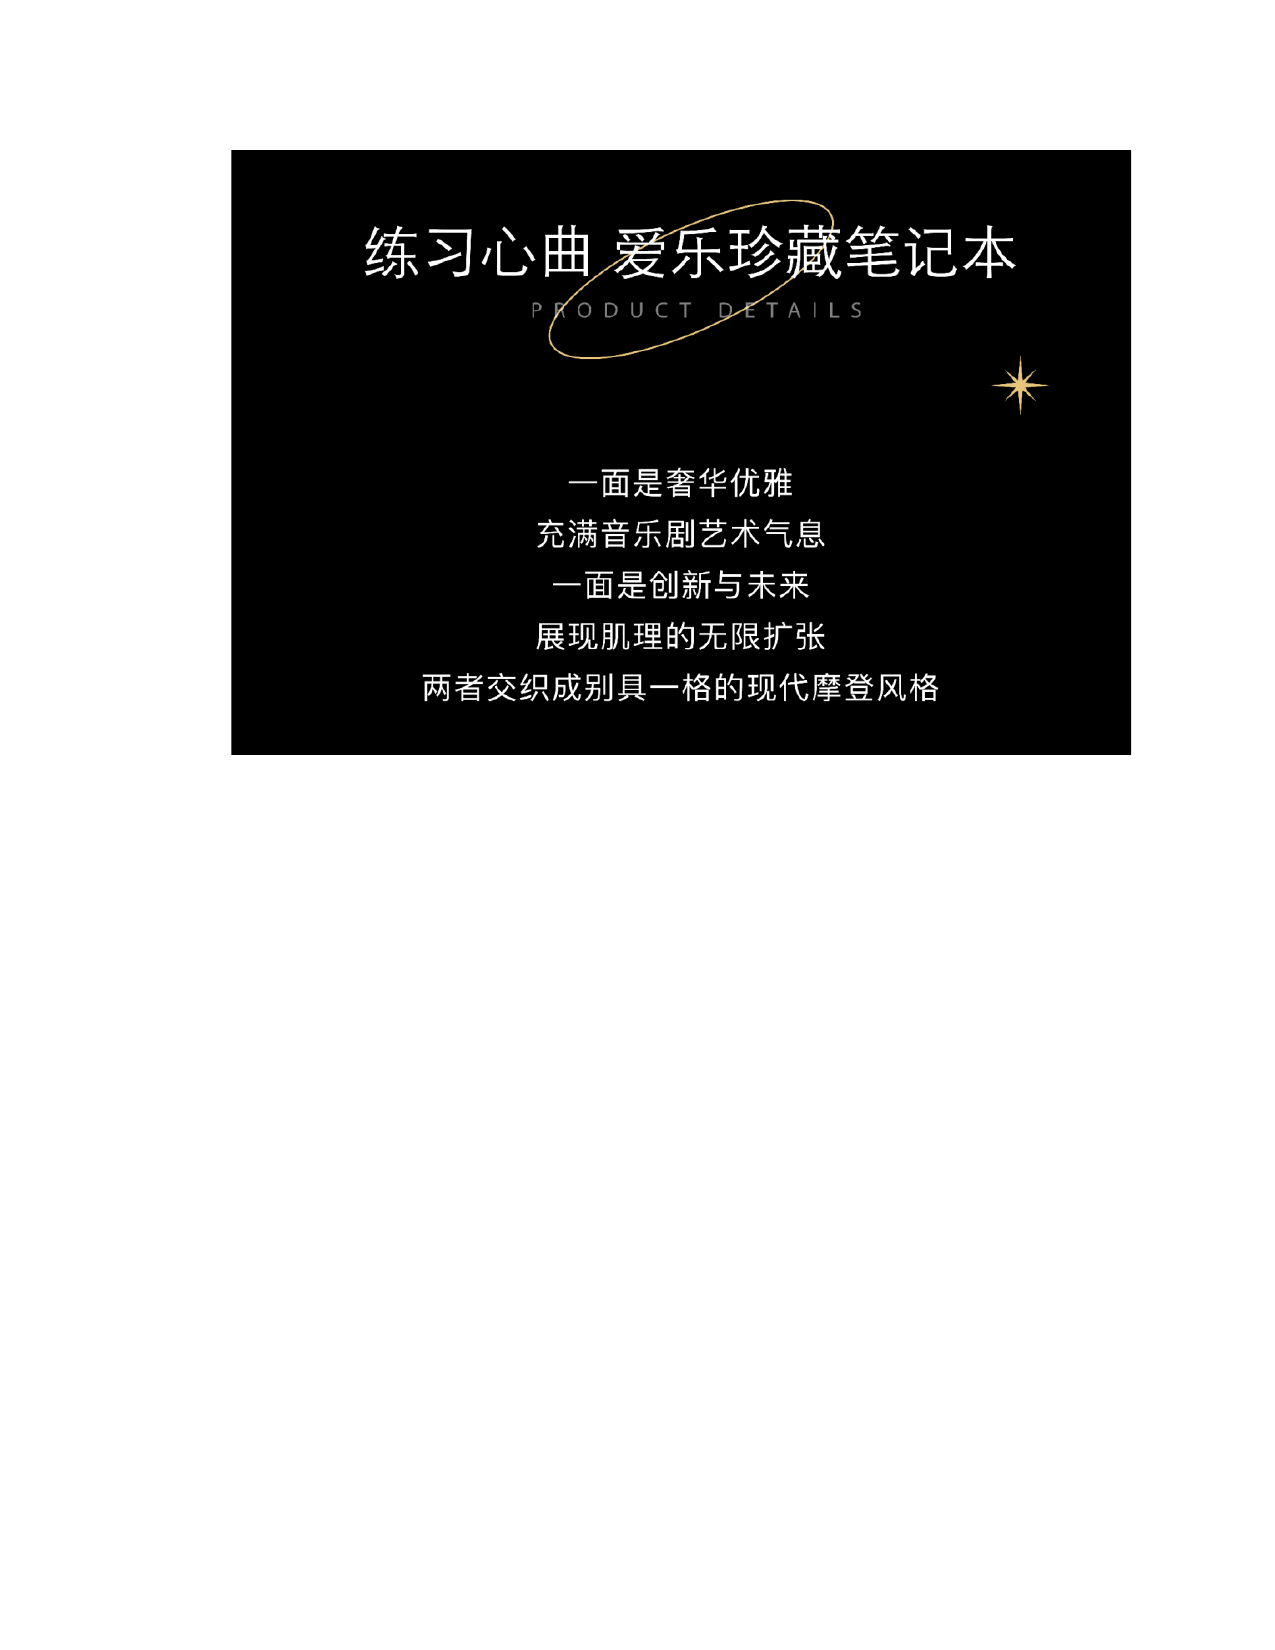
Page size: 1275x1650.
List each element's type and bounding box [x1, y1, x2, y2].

picture [231, 150, 1132, 755]
